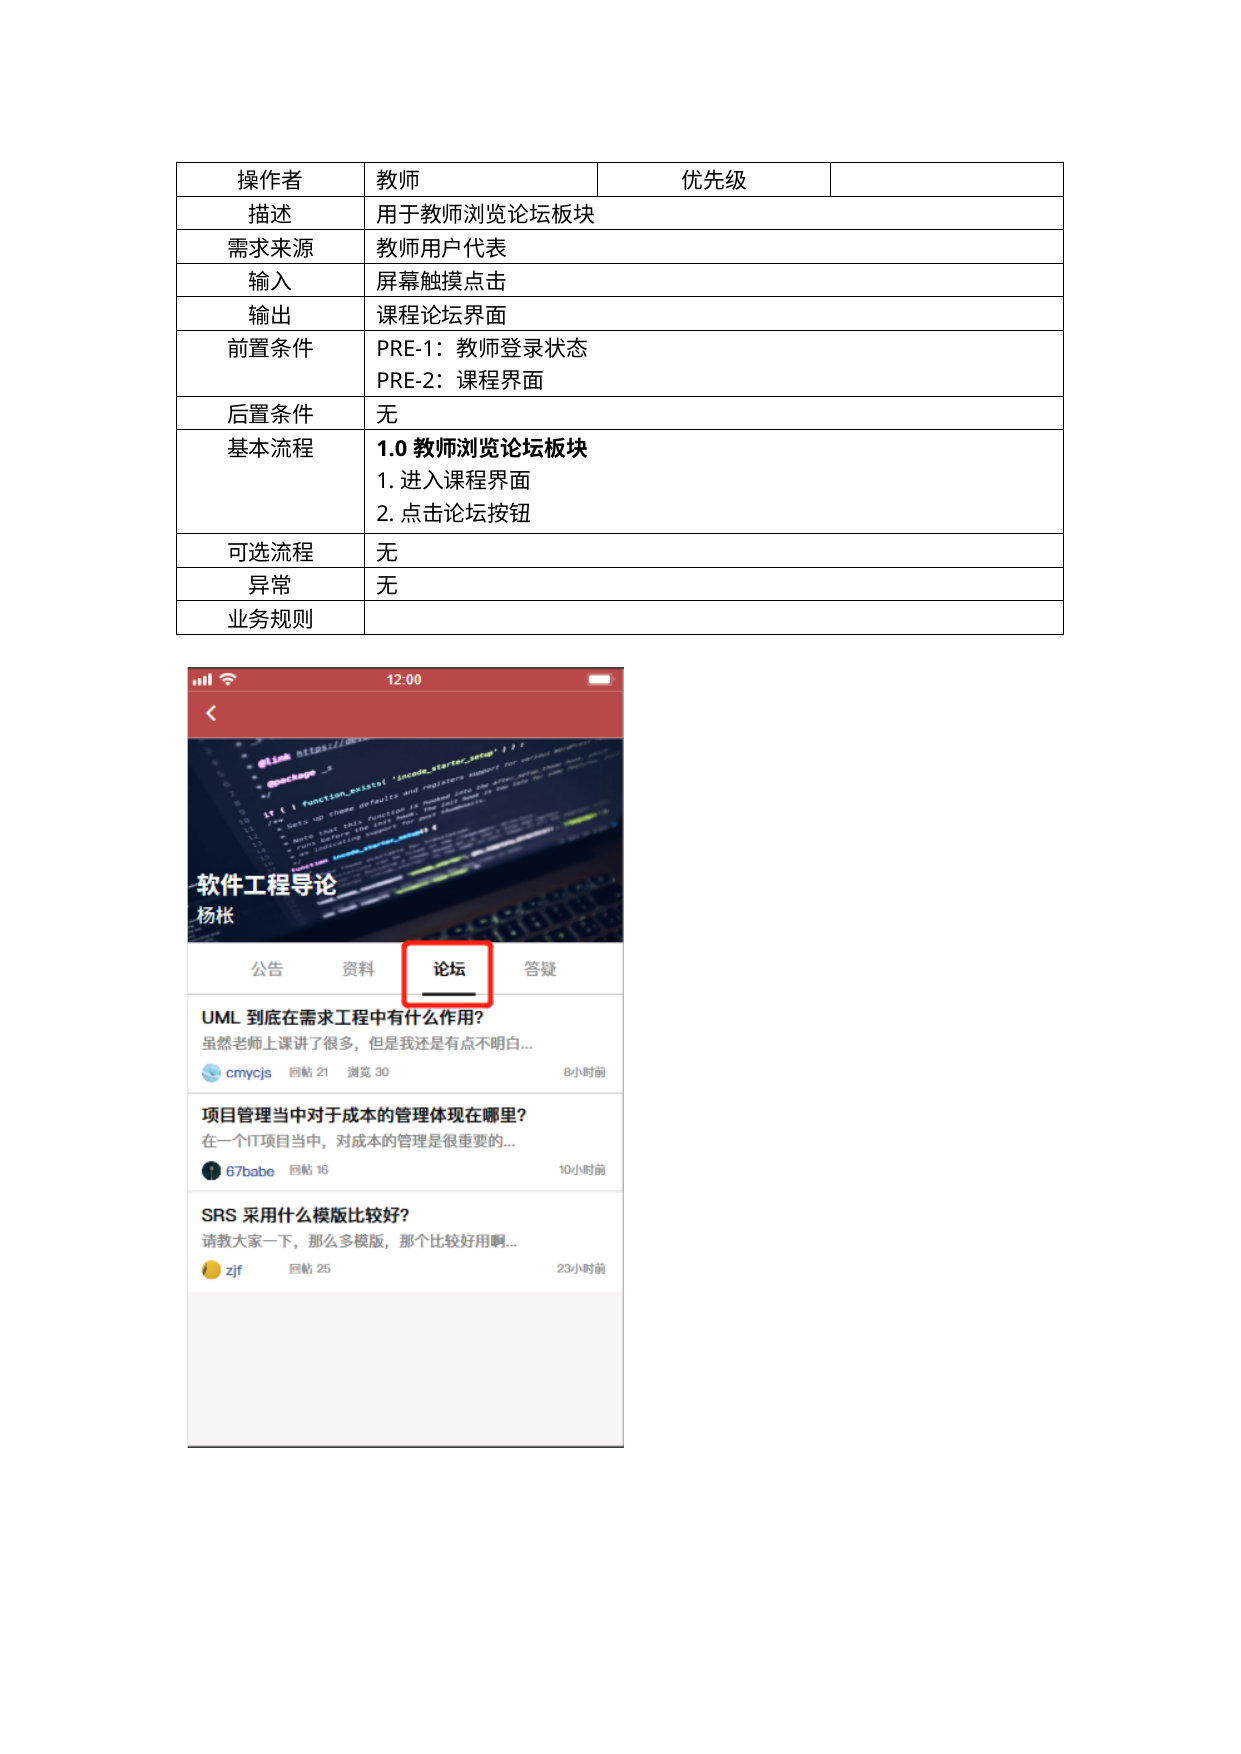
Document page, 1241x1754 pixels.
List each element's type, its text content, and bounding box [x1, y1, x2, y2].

table_cell 教师用户代表 [365, 230, 1063, 263]
table_cell 基本流程 [177, 430, 364, 533]
table_cell 操作者 [177, 163, 364, 196]
table_cell [831, 163, 1063, 196]
table_cell 1.0 教师浏览论坛板块 1. 进入课程界面 2. 点击论坛按钮 [365, 430, 1063, 533]
table_cell 无 [365, 534, 1063, 567]
table_cell PRE-1：教师登录状态 PRE-2：课程界面 [365, 331, 1063, 396]
table_cell 后置条件 [177, 397, 364, 429]
table_cell 课程论坛界面 [365, 297, 1063, 330]
table_cell 可选流程 [177, 534, 364, 567]
table_cell 描述 [177, 197, 364, 229]
table_cell 屏幕触摸点击 [365, 264, 1063, 296]
table_cell 用于教师浏览论坛板块 [365, 197, 1063, 229]
table_cell 无 [365, 397, 1063, 429]
table_cell [365, 601, 1063, 634]
table_cell 业务规则 [177, 601, 364, 634]
table_cell 教师 [365, 163, 597, 196]
table_cell 前置条件 [177, 331, 364, 396]
table_cell 输入 [177, 264, 364, 296]
table_cell 输出 [177, 297, 364, 330]
table_cell 优先级 [598, 163, 830, 196]
table_cell 需求来源 [177, 230, 364, 263]
picture [187, 667, 624, 1448]
table_cell 异常 [177, 568, 364, 600]
table_cell 无 [365, 568, 1063, 600]
